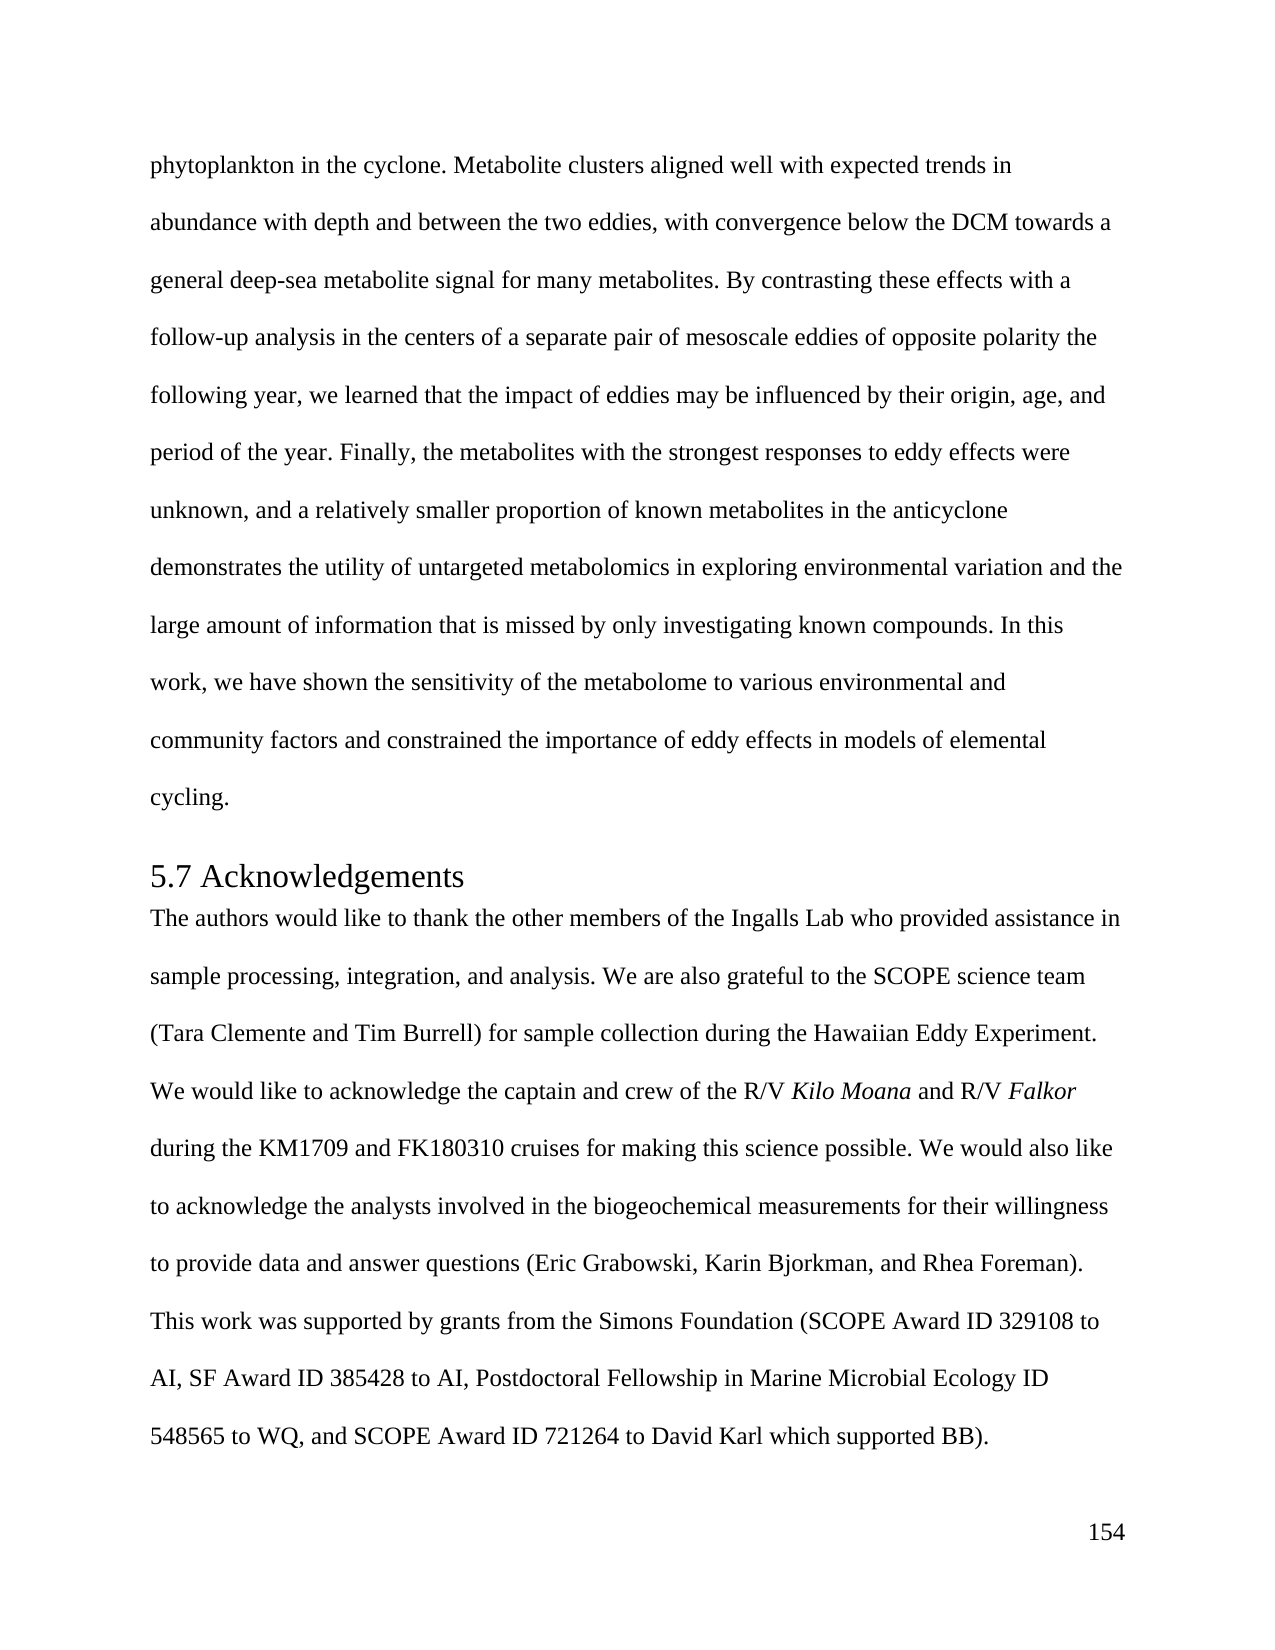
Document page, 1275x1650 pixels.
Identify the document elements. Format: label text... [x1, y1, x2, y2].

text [150, 150, 1125, 811]
text The authors would like to thank the other members of the Ingalls Lab who provided assistance in sample processing, integration, and analysis. We are also grateful to the SCOPE science team (Tara Clemente and Tim Burrell) for sample collection during the Hawaiian Eddy Experiment. We would like to acknowledge the captain and crew of the R/V Kilo Moana and R/V Falkor during the KM1709 and FK180310 cruises for making this science possible. We would also like to acknowledge the analysts involved in the biogeochemical measurements for their willingness to provide data and answer questions (Eric Grabowski, Karin Bjorkman, and Rhea Foreman). This work was supported by grants from the Simons Foundation (SCOPE Award ID 329108 to AI, SF Award ID 385428 to AI, Postdoctoral Fellowship in Marine Microbial Ecology ID 548565 to WQ, and SCOPE Award ID 721264 to David Karl which supported BB). [150, 903, 1125, 1449]
subtitle 5.7 Acknowledgements [150, 857, 1125, 895]
